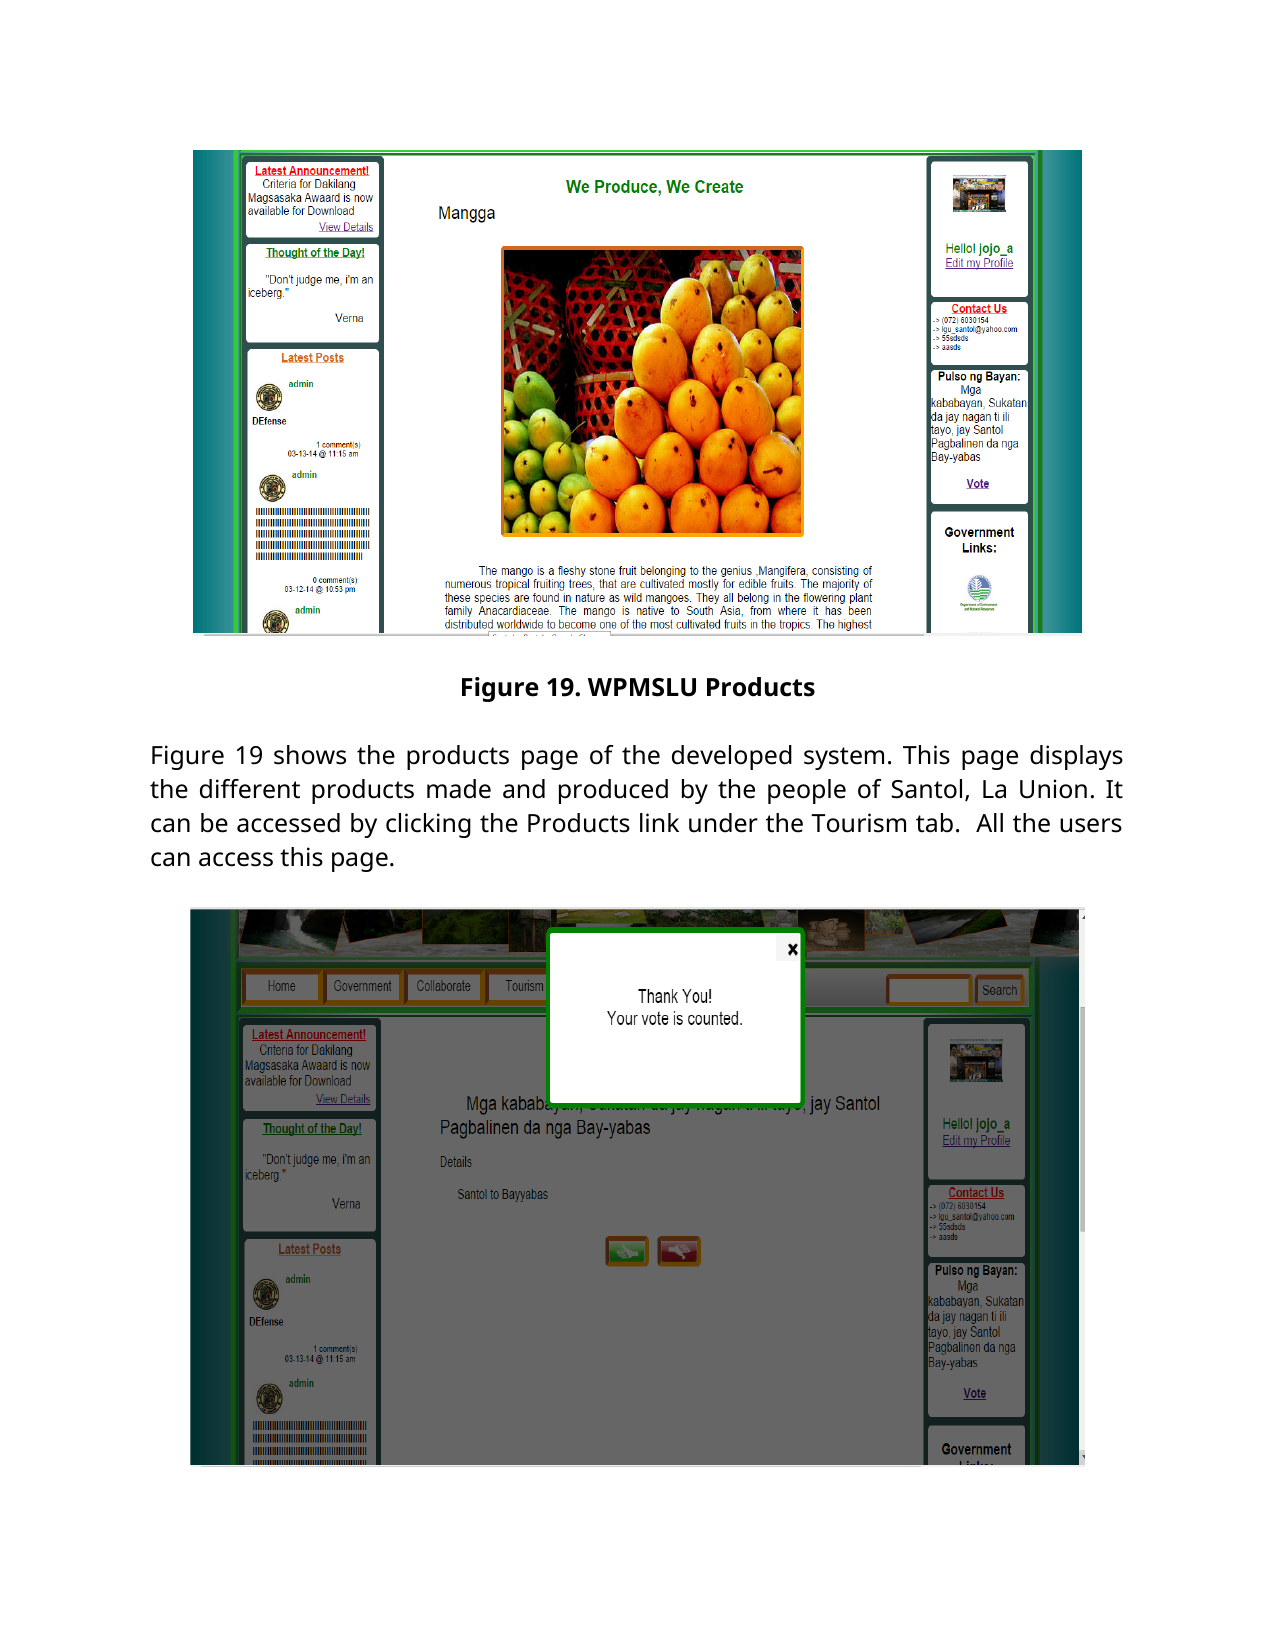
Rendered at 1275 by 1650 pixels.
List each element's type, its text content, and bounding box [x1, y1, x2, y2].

text Figure 19. WPMSLU Products [150, 669, 1125, 703]
picture [190, 907, 1085, 1467]
picture [193, 150, 1082, 636]
text Figure 19 shows the products page of the developed system. This page displays the different products made and produced by the people of Santol, La Union. It can be accessed by clicking the Products link under the Tourism tab. All the users can access this page. [150, 737, 1125, 874]
